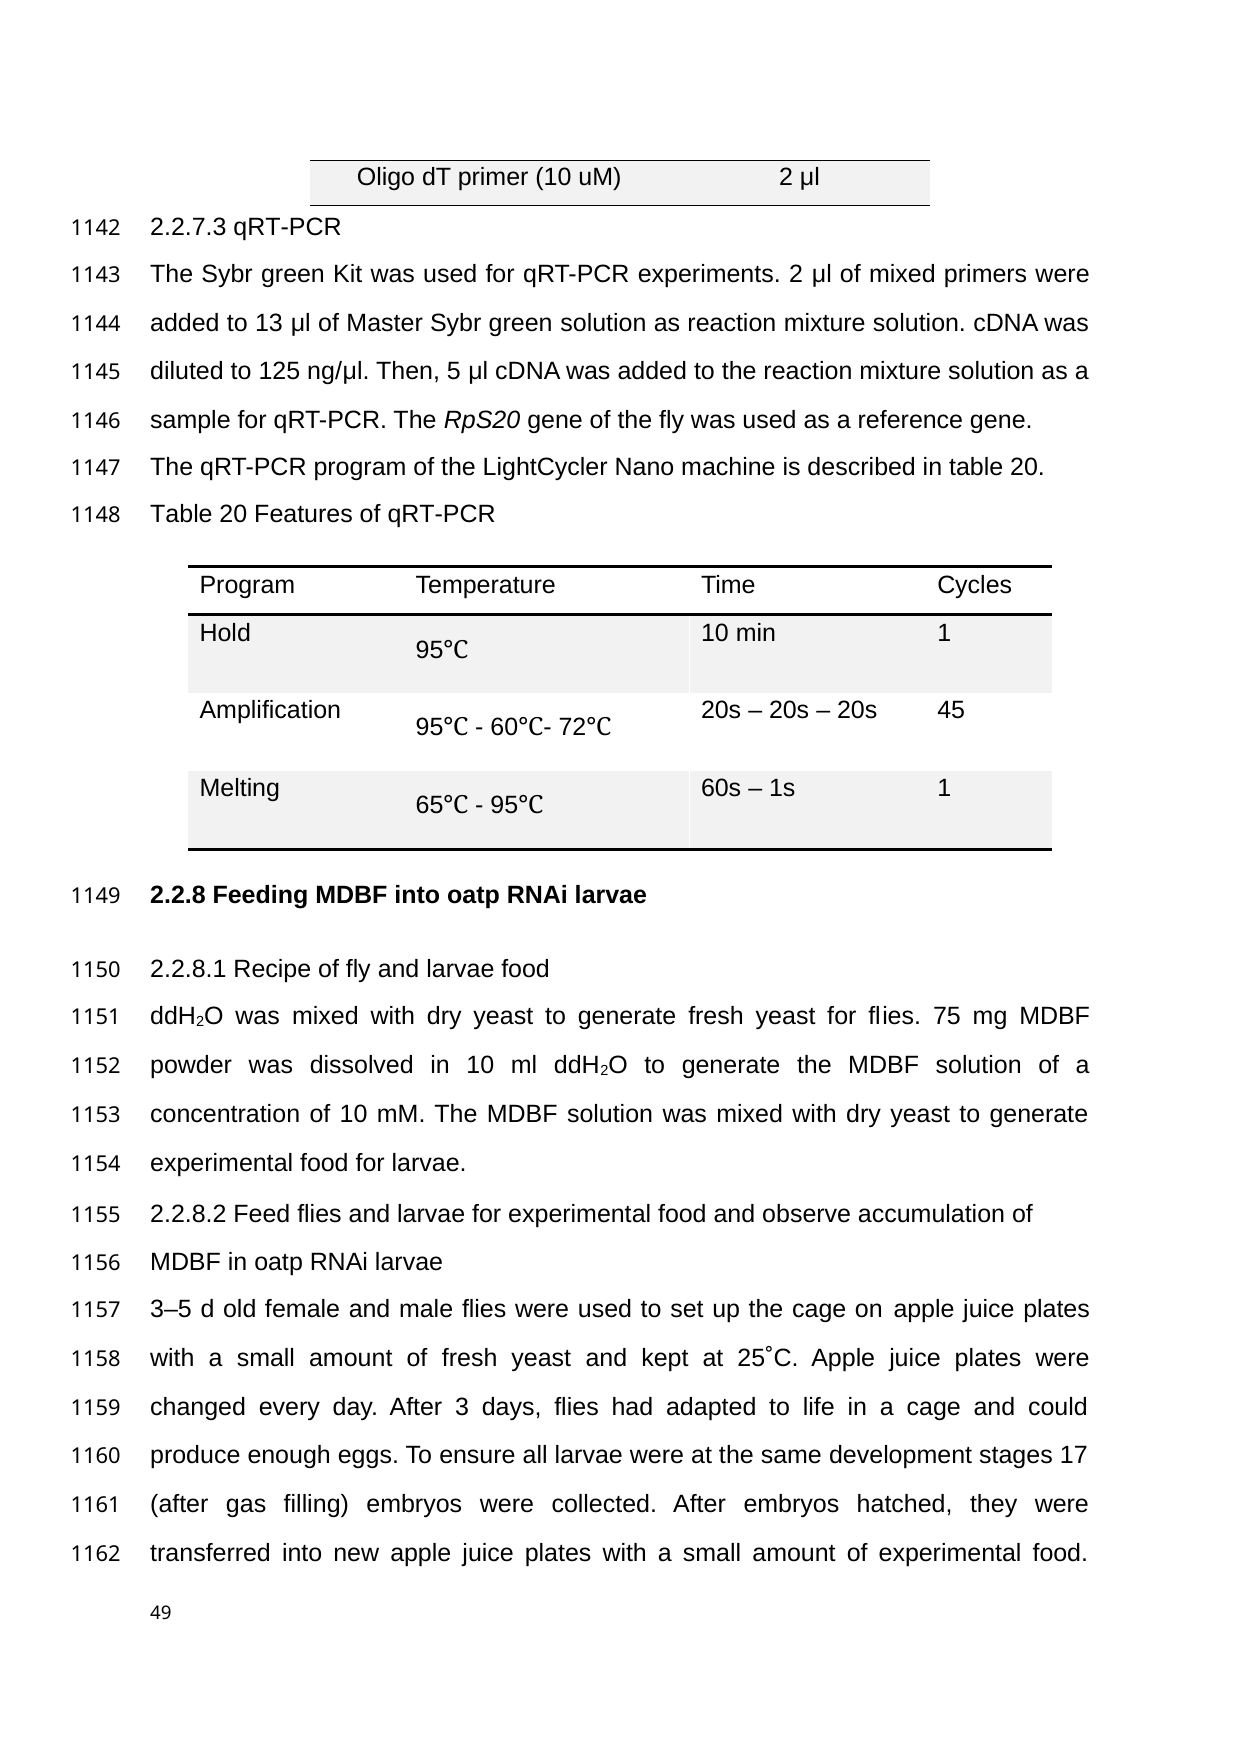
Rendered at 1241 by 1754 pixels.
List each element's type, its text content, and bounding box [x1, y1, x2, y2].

table_header Program [188, 568, 404, 613]
subtitle 2.2.7.3 qRT-PCR [150, 210, 1090, 242]
text The Sybr green Kit was used for qRT-PCR experiments. 2 μl of mixed primers were added to 13 μl of Master Sybr green solution as reaction mixture solution. cDNA was diluted to 125 ng/μl. Then, 5 μl cDNA was added to the reaction mixture solution as a sample for qRT-PCR. The RpS20 gene of the fly was used as a reference gene. [150, 257, 1090, 436]
table_header Cycles [926, 568, 1052, 613]
table_cell 95℃ - 60℃- 72℃ [404, 693, 689, 771]
text The qRT-PCR program of the LightCycler Nano machine is described in table 20. [150, 450, 1090, 482]
table_header Time [690, 568, 926, 613]
subtitle 2.2.8 Feeding MDBF into oatp RNAi larvae [150, 878, 1090, 911]
table_cell Amplification [188, 693, 404, 771]
table_cell 60s – 1s [690, 771, 926, 848]
subtitle 2.2.8.1 Recipe of fly and larvae food [150, 952, 1090, 985]
table_cell Hold [188, 616, 404, 693]
table_cell 95℃ [404, 616, 689, 693]
subtitle 2.2.8.2 Feed flies and larvae for experimental food and observe accumulation of MDBF in oatp RNAi larvae [150, 1197, 1090, 1278]
table_cell 2 μl [668, 161, 930, 205]
text Table 20 Features of qRT-PCR [150, 497, 1090, 529]
table_cell 65℃ - 95℃ [404, 771, 689, 848]
table_cell 45 [926, 693, 1052, 771]
table_header Temperature [404, 568, 689, 613]
table_cell 20s – 20s – 20s [690, 693, 926, 771]
table_cell Melting [188, 771, 404, 848]
table_cell 1 [926, 616, 1052, 693]
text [150, 1292, 1090, 1568]
table_cell Oligo dT primer (10 uM) [310, 161, 668, 205]
table_cell 1 [926, 771, 1052, 848]
table_cell 10 min [690, 616, 926, 693]
text ddH2O was mixed with dry yeast to generate fresh yeast for flies. 75 mg MDBF powder was dissolved in 10 ml ddH2O to generate the MDBF solution of a concentration of 10 mM. The MDBF solution was mixed with dry yeast to generate experimental food for larvae. [150, 999, 1090, 1178]
